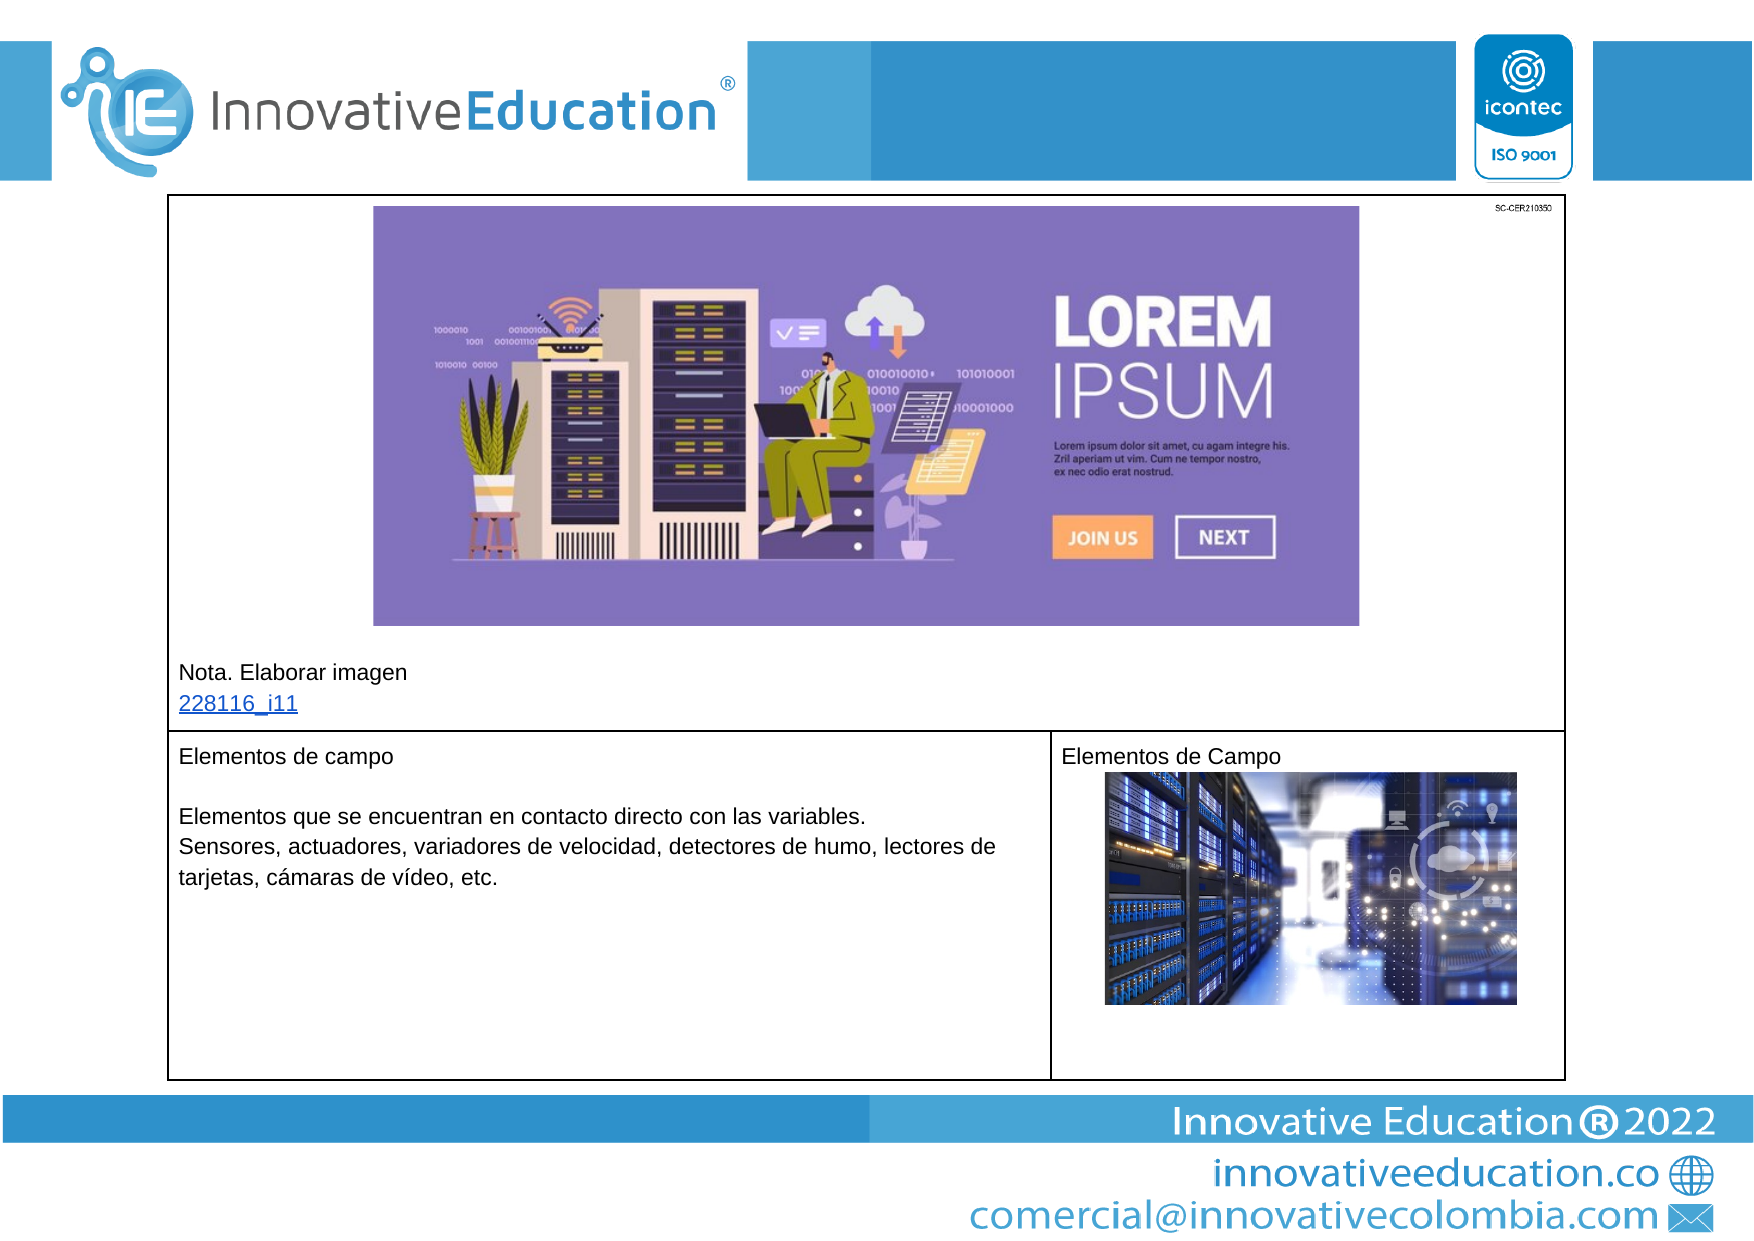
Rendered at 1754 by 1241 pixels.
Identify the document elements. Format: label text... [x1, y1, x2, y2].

picture [1104, 772, 1517, 1005]
picture [1471, 32, 1576, 214]
picture [1593, 28, 1752, 194]
picture [373, 206, 1360, 626]
picture [0, 28, 1456, 194]
picture [2, 1093, 1754, 1239]
table_cell Elementos de Campo Nota. Elaborar imagen 228116_i12 [1052, 732, 1564, 1079]
table_cell Niveles de operación Nota. Elaborar imagen 228116_i11 [169, 196, 1564, 730]
